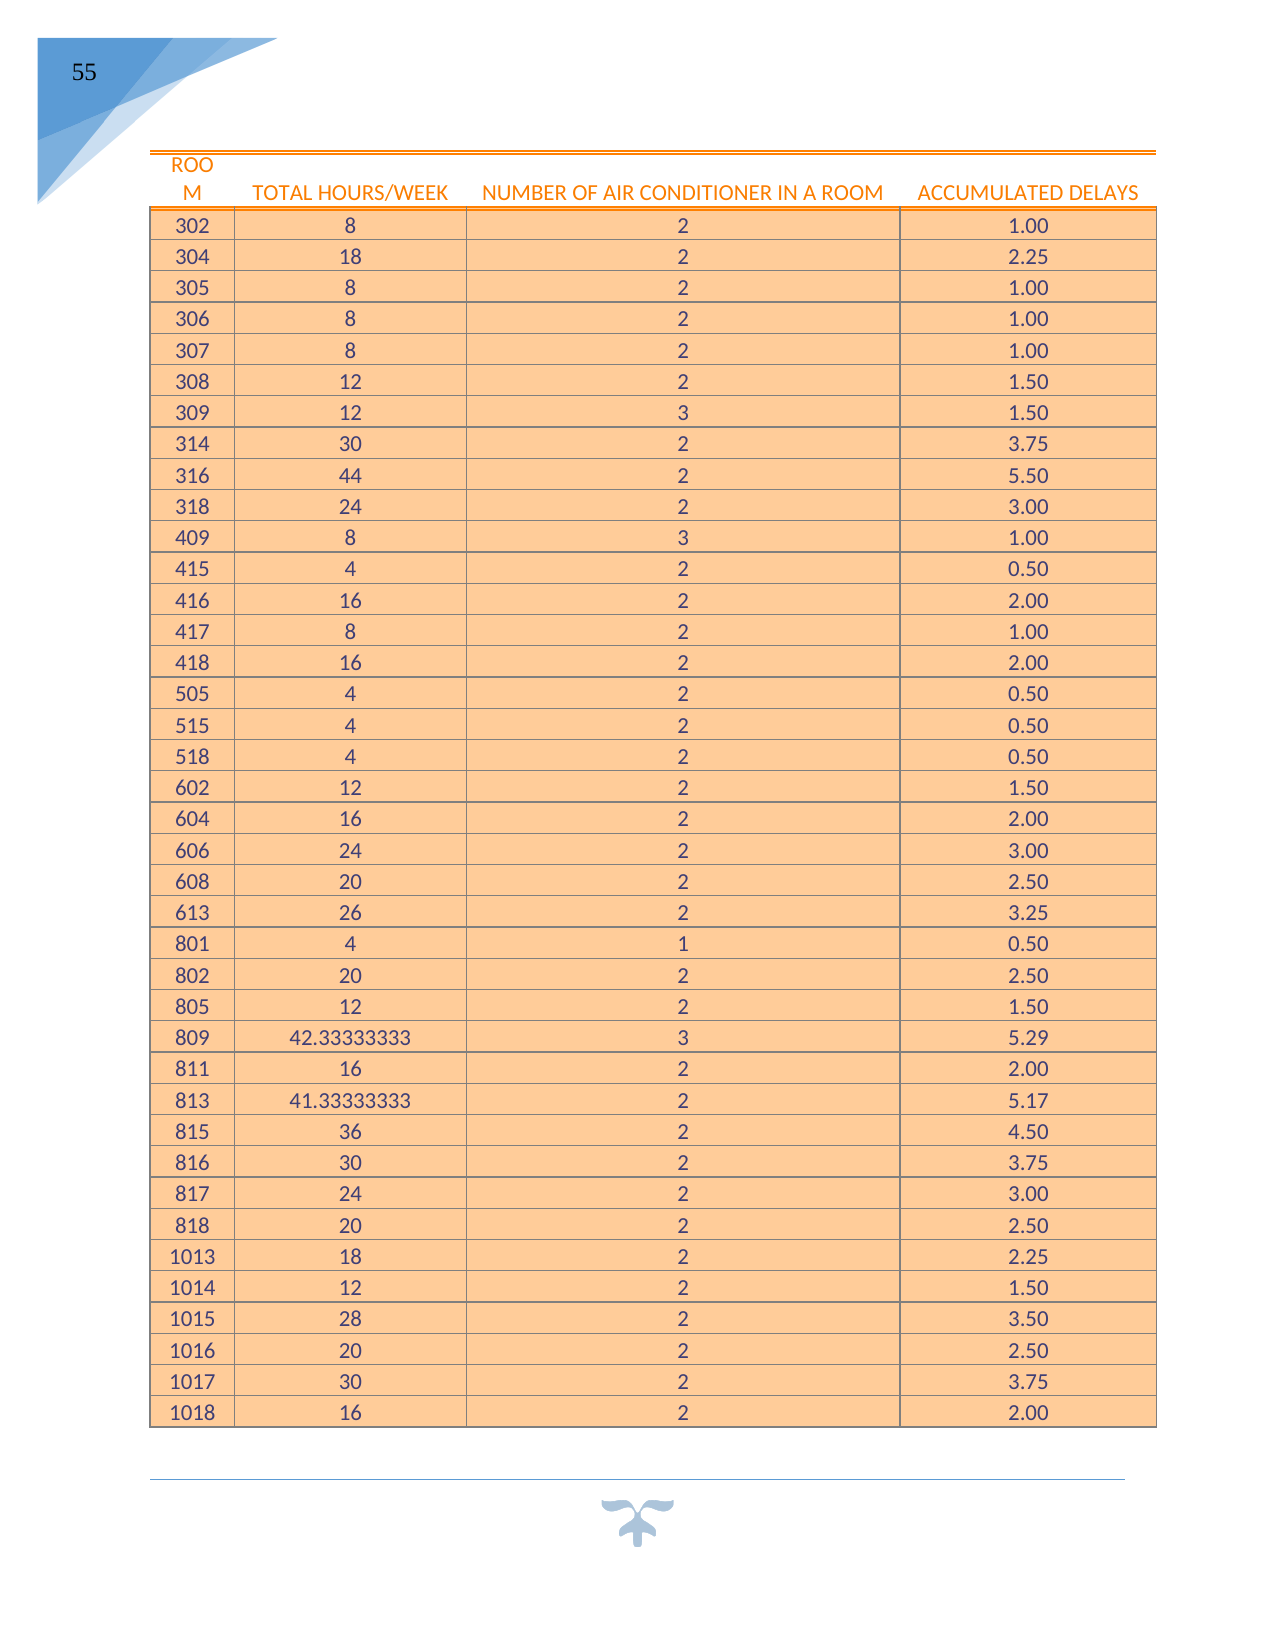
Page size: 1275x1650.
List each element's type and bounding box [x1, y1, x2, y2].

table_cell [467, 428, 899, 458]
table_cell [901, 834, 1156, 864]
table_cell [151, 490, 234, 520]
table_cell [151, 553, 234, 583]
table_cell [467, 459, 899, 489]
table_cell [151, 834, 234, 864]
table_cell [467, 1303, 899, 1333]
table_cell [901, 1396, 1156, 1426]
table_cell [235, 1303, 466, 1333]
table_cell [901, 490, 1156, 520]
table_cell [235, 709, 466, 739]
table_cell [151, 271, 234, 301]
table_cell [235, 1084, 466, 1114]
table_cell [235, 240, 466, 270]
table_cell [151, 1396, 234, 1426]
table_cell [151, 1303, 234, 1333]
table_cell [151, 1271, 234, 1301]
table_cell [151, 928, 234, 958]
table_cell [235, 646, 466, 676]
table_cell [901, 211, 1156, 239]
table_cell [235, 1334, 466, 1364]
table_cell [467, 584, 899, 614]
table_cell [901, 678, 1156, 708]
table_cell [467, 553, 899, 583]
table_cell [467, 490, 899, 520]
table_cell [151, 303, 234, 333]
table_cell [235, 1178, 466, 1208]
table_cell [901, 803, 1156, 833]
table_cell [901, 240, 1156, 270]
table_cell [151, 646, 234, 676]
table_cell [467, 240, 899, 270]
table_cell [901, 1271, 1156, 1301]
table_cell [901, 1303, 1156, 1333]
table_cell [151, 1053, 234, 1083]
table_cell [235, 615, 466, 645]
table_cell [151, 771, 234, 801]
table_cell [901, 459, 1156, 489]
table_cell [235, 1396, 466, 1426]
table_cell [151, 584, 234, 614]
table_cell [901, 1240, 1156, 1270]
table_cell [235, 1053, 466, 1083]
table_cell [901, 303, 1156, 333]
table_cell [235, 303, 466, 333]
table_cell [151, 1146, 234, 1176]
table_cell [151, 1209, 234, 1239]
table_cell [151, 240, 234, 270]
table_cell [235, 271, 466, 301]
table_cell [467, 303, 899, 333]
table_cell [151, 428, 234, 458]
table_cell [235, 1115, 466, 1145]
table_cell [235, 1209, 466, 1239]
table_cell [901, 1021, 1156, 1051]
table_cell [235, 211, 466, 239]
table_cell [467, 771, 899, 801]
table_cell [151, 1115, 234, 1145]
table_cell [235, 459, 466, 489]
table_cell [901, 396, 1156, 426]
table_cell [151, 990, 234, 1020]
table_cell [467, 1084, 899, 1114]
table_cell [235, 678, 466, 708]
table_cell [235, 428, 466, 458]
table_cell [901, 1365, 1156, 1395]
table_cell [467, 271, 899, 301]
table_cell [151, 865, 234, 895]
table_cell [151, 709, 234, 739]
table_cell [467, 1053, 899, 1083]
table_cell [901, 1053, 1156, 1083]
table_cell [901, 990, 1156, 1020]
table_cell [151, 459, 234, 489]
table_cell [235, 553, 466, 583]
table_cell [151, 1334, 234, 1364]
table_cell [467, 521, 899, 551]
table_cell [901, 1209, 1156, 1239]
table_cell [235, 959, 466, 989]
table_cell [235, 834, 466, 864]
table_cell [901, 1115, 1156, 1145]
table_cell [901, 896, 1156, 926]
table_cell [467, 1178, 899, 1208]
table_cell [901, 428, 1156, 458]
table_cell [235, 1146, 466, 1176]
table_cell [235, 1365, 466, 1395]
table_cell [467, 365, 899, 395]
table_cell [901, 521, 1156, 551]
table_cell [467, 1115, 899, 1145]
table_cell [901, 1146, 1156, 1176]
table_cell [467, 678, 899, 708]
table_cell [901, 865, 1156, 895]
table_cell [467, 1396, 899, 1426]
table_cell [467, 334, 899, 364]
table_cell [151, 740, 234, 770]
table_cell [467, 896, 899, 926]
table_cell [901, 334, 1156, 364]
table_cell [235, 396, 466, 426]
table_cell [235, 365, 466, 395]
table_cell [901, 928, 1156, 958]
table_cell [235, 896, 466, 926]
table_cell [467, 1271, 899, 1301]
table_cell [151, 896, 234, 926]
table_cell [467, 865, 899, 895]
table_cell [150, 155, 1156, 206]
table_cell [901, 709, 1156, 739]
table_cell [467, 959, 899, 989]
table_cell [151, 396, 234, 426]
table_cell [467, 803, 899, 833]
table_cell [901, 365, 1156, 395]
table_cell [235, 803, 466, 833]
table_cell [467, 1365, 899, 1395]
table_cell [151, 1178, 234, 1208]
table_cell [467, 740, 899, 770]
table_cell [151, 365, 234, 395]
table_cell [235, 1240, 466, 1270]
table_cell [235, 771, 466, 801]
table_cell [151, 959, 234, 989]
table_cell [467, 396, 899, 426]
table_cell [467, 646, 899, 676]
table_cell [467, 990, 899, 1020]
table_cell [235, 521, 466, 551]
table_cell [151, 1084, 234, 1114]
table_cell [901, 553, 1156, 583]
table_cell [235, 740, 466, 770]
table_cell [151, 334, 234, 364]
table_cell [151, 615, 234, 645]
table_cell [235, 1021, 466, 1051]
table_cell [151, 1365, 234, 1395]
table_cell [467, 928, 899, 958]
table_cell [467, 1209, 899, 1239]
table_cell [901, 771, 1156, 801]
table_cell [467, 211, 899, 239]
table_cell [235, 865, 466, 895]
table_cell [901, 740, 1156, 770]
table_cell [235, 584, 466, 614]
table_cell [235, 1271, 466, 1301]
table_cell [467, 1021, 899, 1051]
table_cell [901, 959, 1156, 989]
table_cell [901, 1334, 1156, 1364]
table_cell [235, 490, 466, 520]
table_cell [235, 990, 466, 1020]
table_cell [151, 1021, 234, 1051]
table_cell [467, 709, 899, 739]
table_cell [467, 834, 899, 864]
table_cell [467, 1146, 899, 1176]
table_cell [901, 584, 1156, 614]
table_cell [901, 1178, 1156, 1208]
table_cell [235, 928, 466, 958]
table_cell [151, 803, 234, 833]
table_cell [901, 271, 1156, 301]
picture [37, 37, 279, 206]
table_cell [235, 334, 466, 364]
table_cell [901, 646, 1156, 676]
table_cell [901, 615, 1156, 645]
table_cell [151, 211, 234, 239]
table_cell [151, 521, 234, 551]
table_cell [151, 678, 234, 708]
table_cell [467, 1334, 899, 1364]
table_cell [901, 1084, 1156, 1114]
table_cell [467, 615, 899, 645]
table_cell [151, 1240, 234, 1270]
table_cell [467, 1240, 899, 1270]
